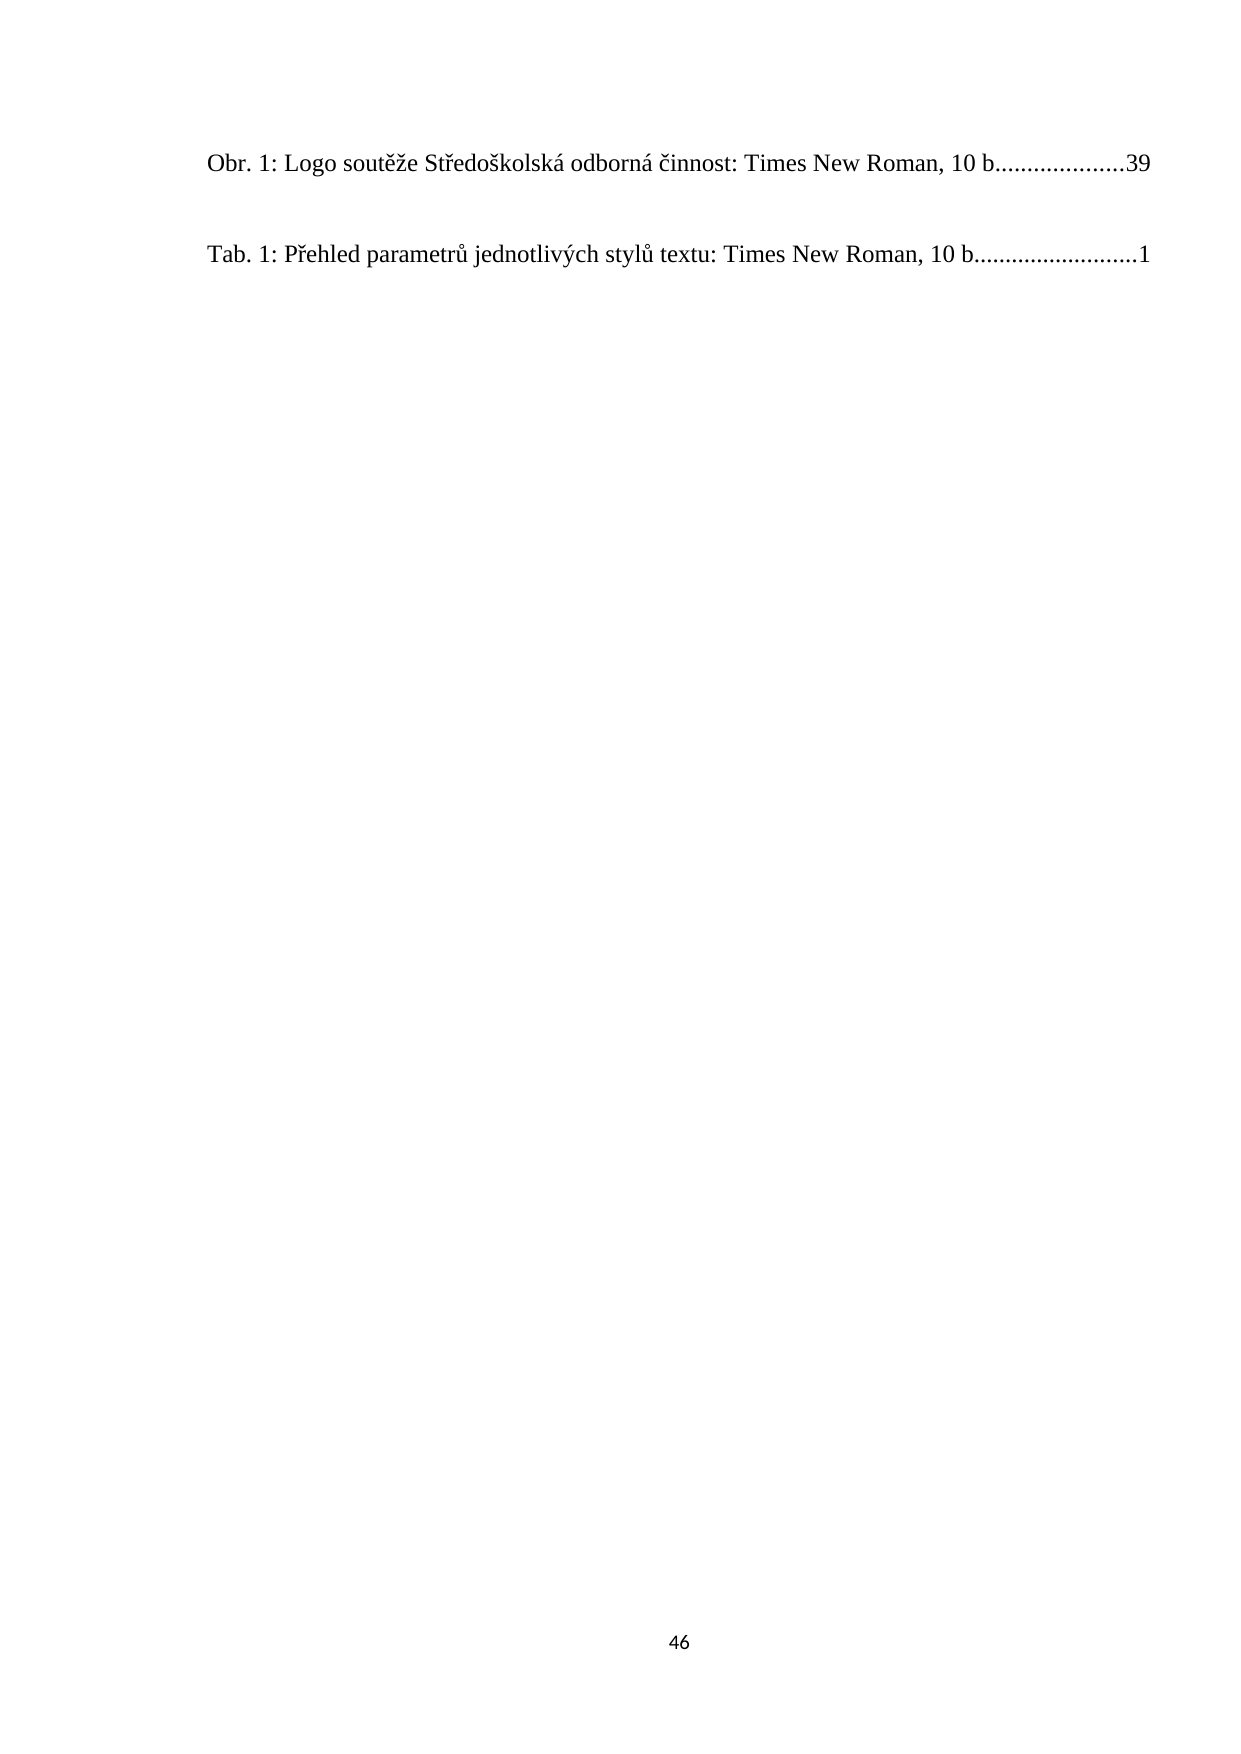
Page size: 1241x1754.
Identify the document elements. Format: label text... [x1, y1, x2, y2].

text Obr. 1: Logo soutěže Středoškolská odborná činnost: Times New Roman, 10 b 39 [207, 148, 1152, 176]
text Tab. 1: Přehled parametrů jednotlivých stylů textu: Times New Roman, 10 b 1 [207, 239, 1152, 267]
